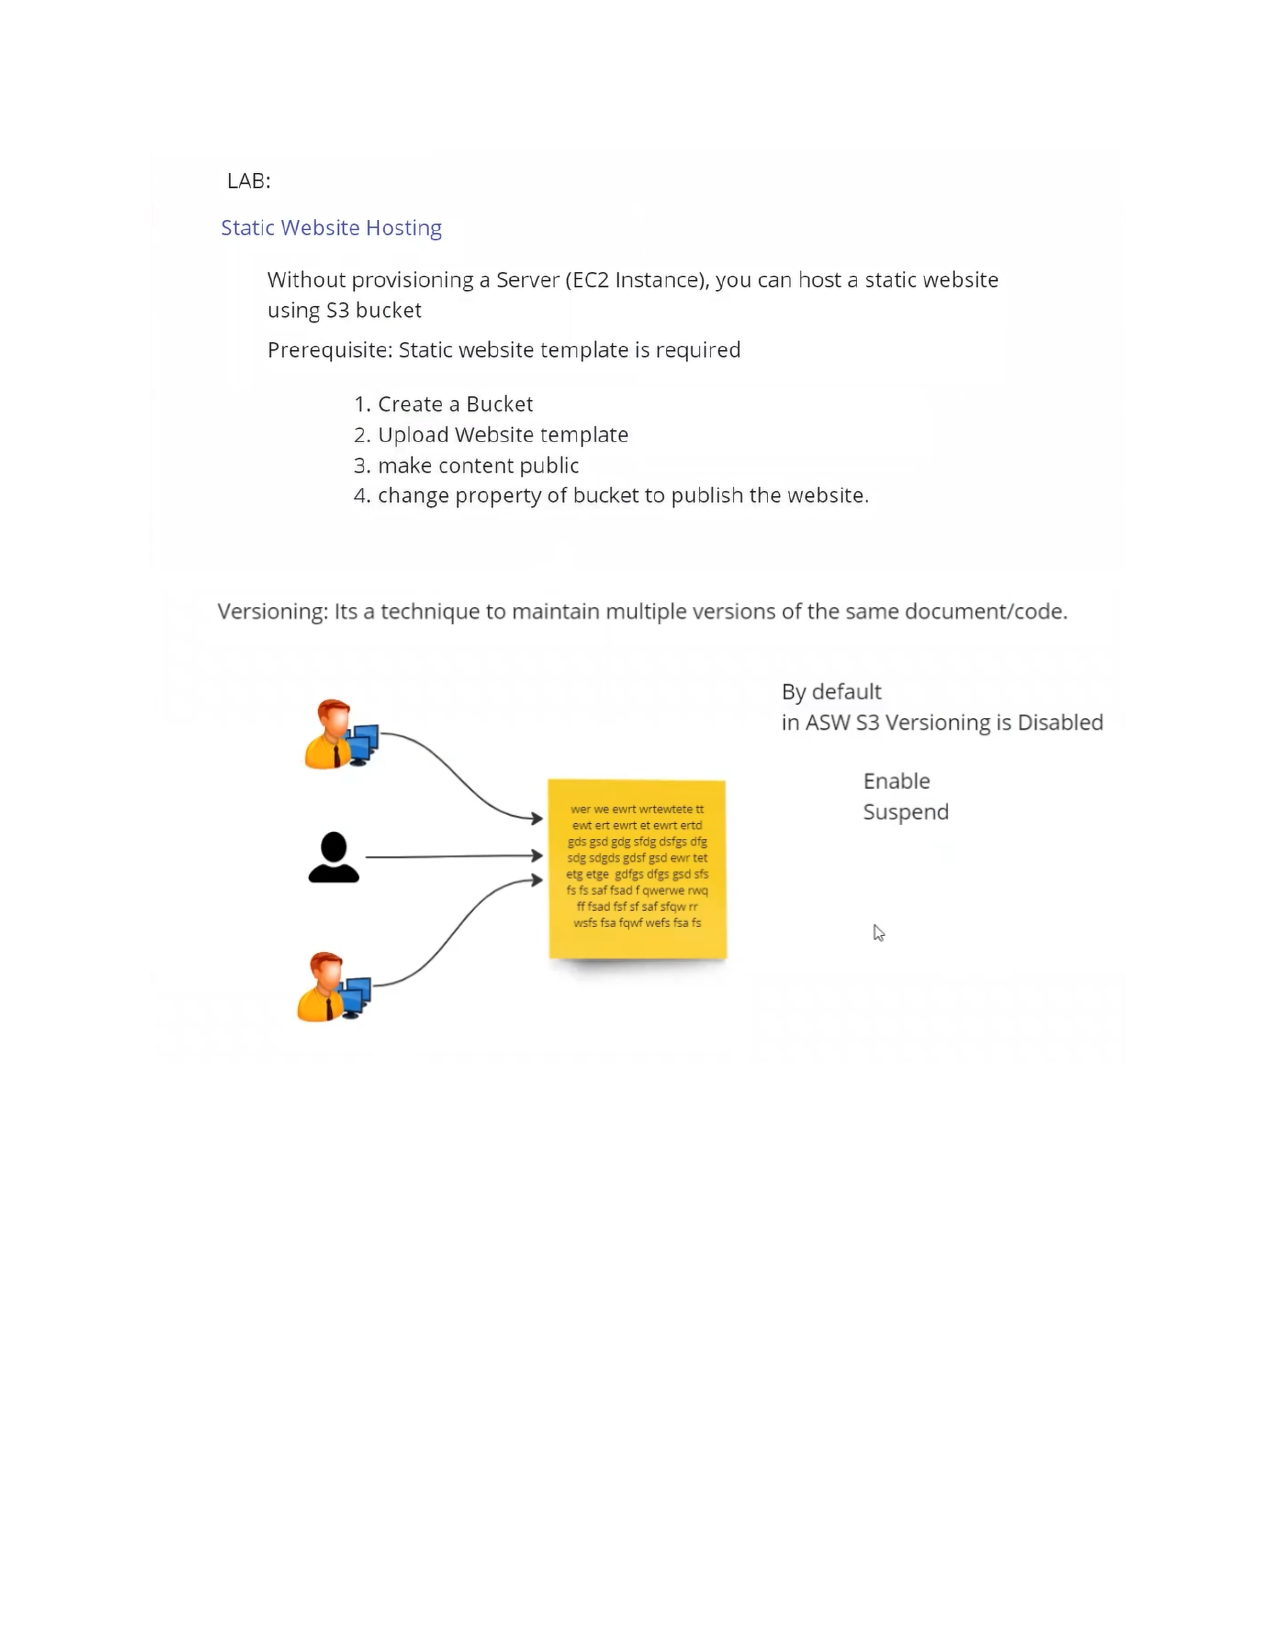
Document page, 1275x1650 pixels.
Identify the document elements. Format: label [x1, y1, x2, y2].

picture [150, 588, 1125, 1063]
picture [150, 150, 1125, 570]
